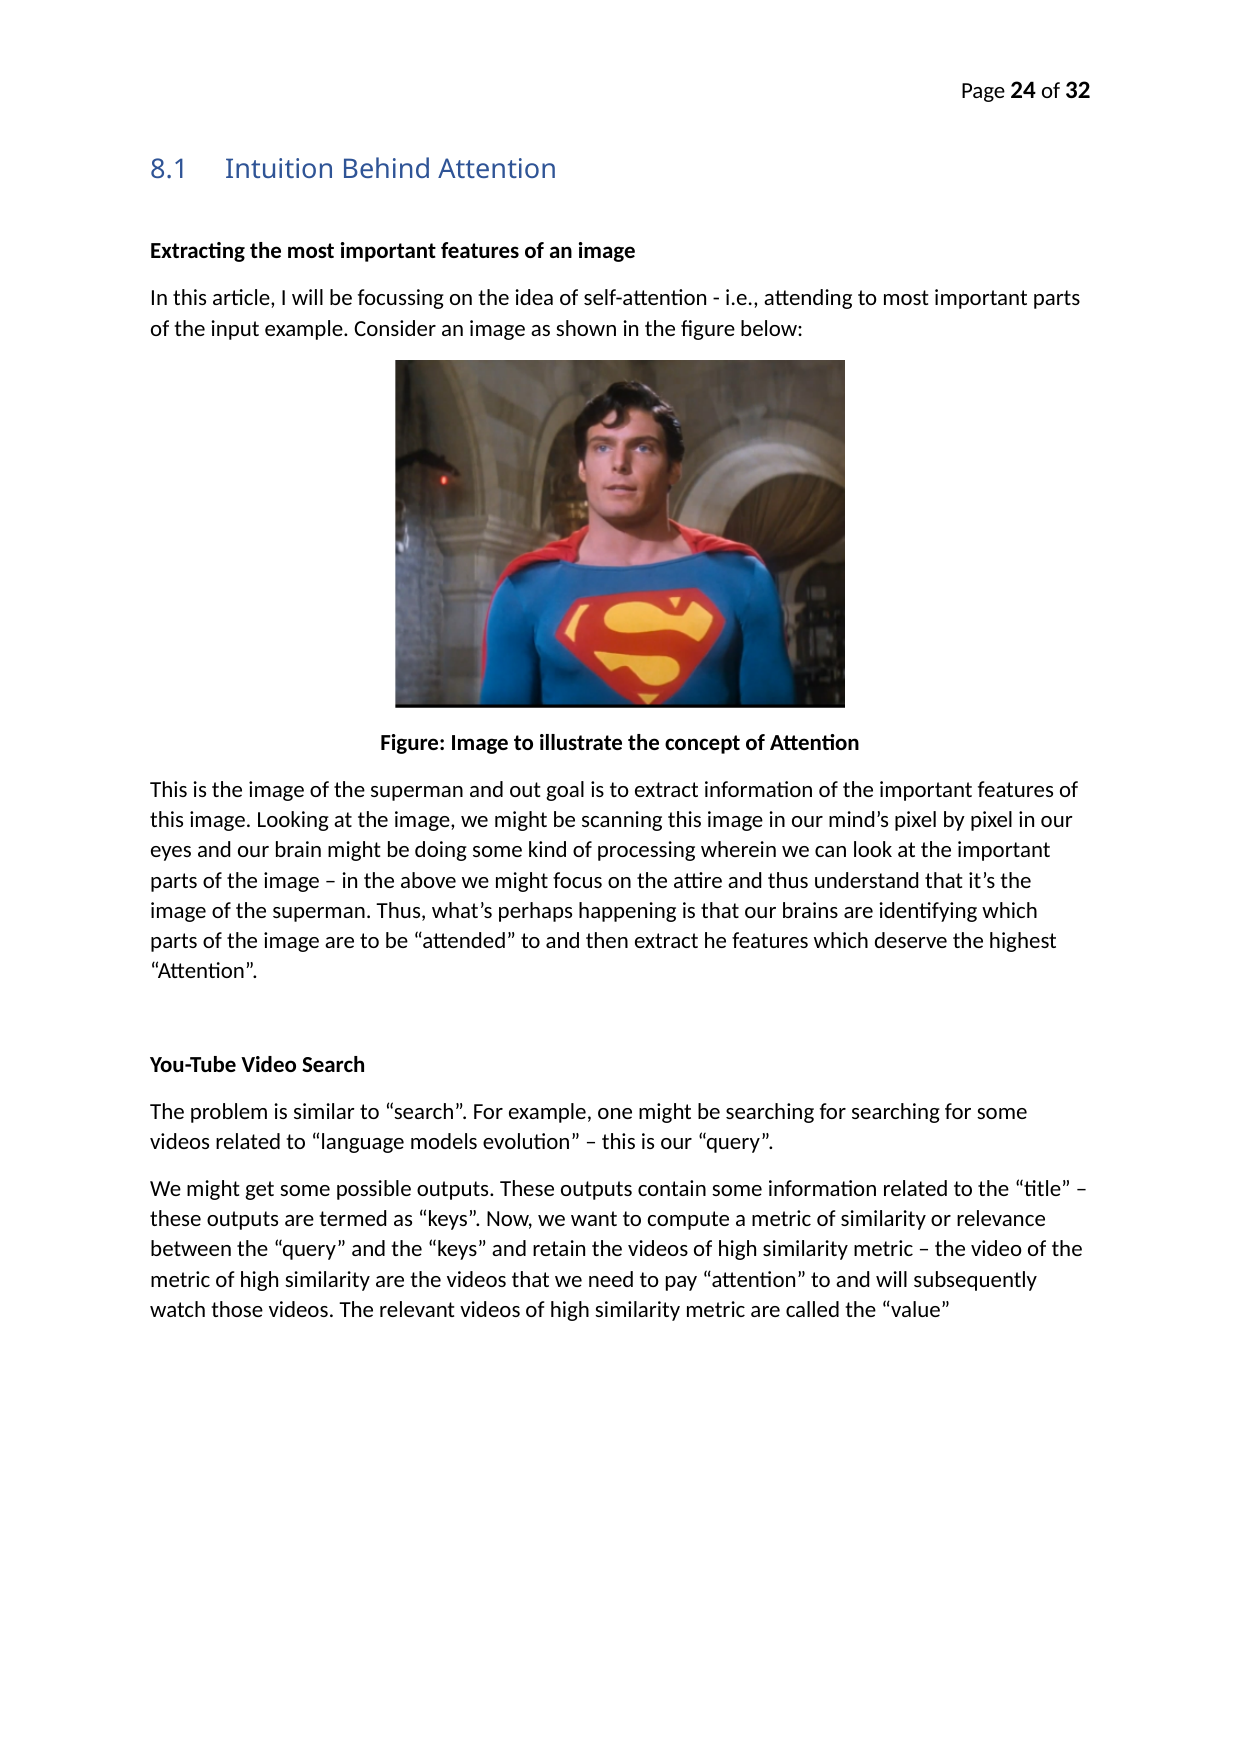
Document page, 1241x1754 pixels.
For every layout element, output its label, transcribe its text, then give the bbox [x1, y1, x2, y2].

text This is the image of the superman and out goal is to extract information of the important features of this image. Looking at the image, we might be scanning this image in our mind’s pixel by pixel in our eyes and our brain might be doing some kind of processing wherein we can look at the important parts of the image – in the above we might focus on the attire and thus understand that it’s the image of the superman. Thus, what’s perhaps happening is that our brains are identifying which parts of the image are to be “attended” to and then extract he features which deserve the highest “Attention”. [150, 775, 1090, 984]
text Figure: Image to illustrate the concept of Attention [150, 728, 1090, 756]
text In this article, I will be focussing on the idea of self-attention - i.e., attending to most important parts of the input example. Consider an image as shown in the figure below: [150, 283, 1090, 342]
text Extracting the most important features of an image [150, 237, 1090, 265]
text You-Tube Video Search [150, 1050, 1090, 1078]
text We might get some possible outputs. These outputs contain some information related to the “title” – these outputs are termed as “keys”. Now, we want to compute a metric of similarity or relevance between the “query” and the “keys” and retain the videos of high similarity metric – the video of the metric of high similarity are the videos that we need to pay “attention” to and will subsequently watch those videos. The relevant videos of high similarity metric are called the “value” [150, 1174, 1090, 1323]
text The problem is similar to “search”. For example, one might be searching for searching for some videos related to “language models evolution” – this is our “query”. [150, 1097, 1090, 1155]
subtitle Intuition Behind Attention [150, 150, 1090, 187]
picture [395, 360, 845, 710]
